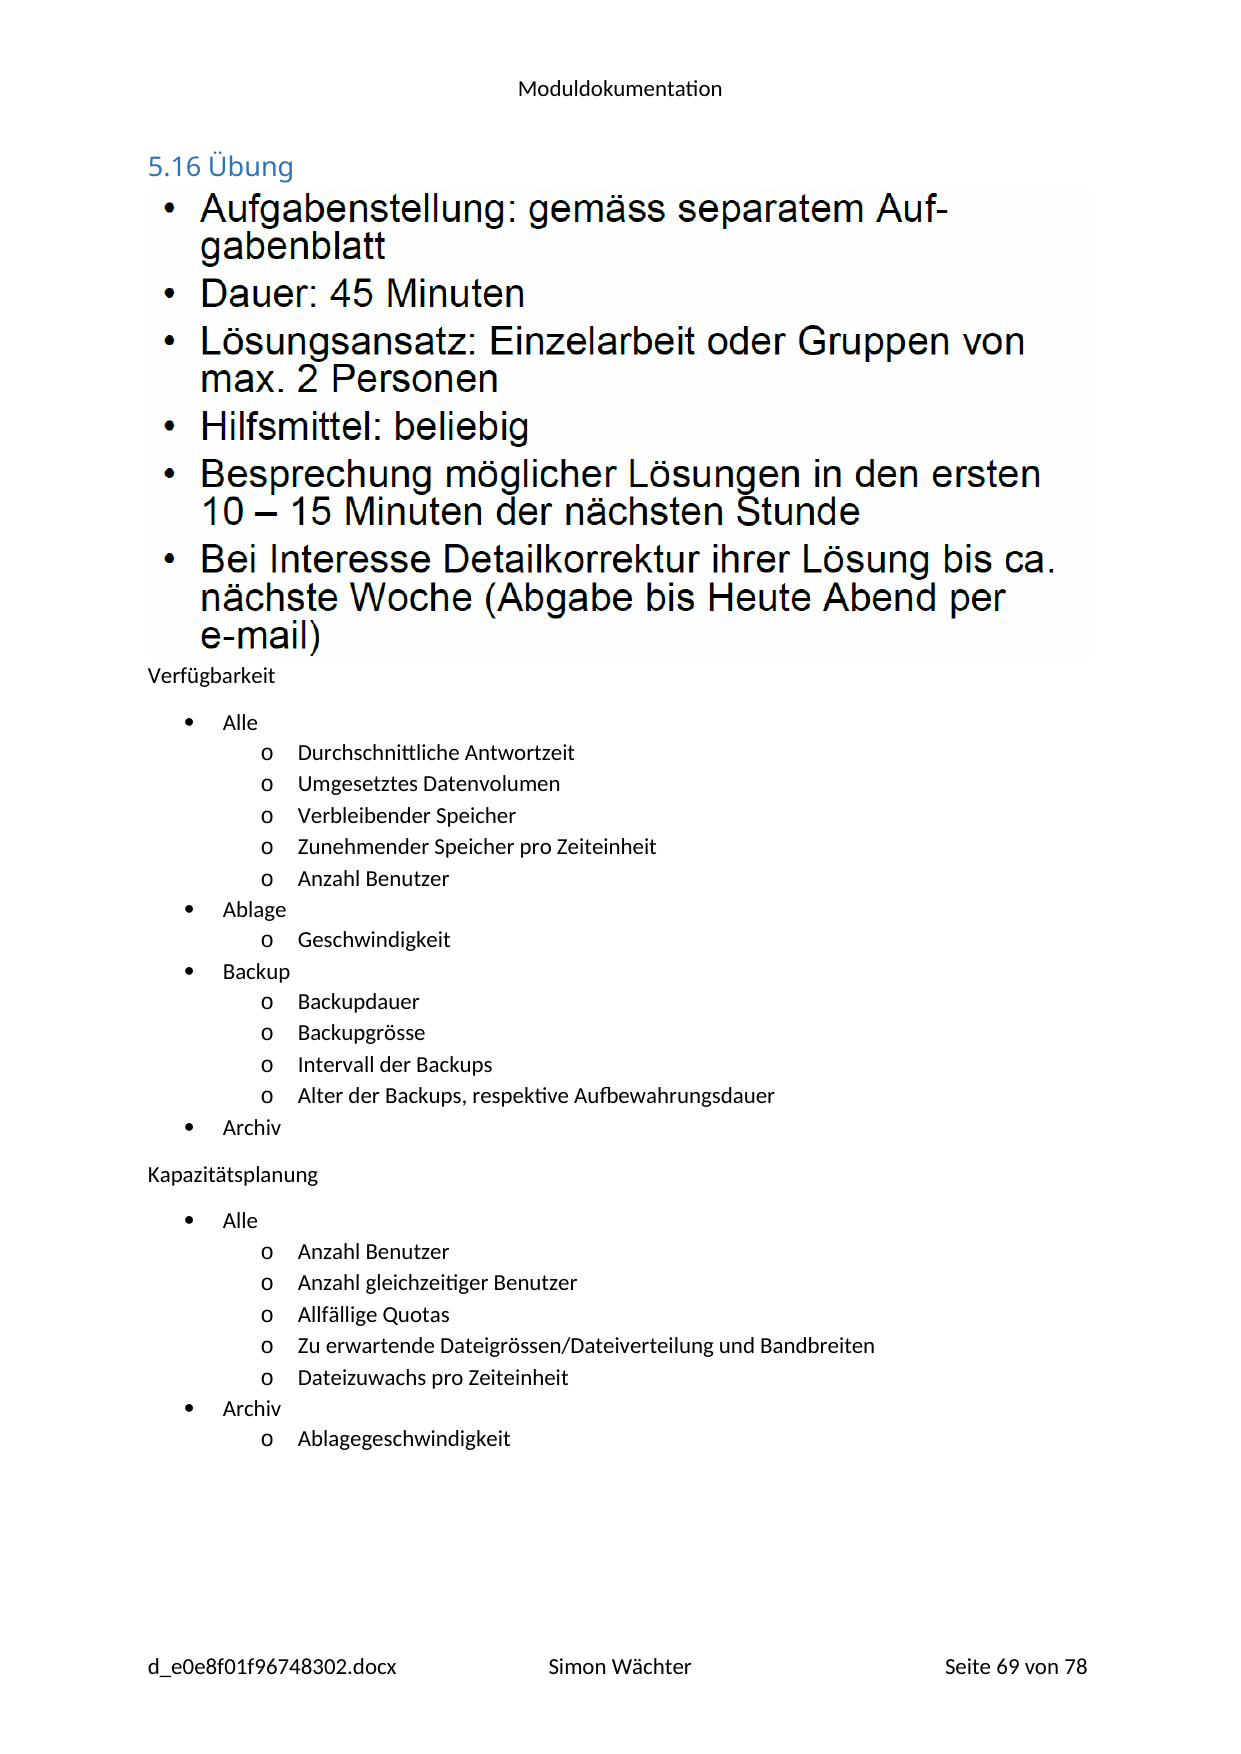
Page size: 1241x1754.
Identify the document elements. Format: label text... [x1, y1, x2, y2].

list Anzahl gleichzeitiger Benutzer [260, 1268, 1093, 1297]
list Allfällige Quotas [260, 1300, 1093, 1329]
list Geschwindigkeit [260, 925, 1093, 954]
text Verfügbarkeit [148, 659, 1093, 689]
list Intervall der Backups [260, 1050, 1093, 1079]
list Alle [185, 708, 1093, 736]
list Dateizuwachs pro Zeiteinheit [260, 1363, 1093, 1392]
list Alter der Backups, respektive Aufbewahrungsdauer [260, 1081, 1093, 1111]
list Zu erwartende Dateigrössen/Dateiverteilung und Bandbreiten [260, 1331, 1093, 1360]
list Backupdauer [260, 987, 1093, 1016]
subtitle Übung [148, 148, 1093, 184]
list Ablage [185, 895, 1093, 923]
list Alle [185, 1207, 1093, 1235]
list Ablagegeschwindigkeit [260, 1424, 1093, 1453]
list Backup [185, 957, 1093, 985]
list Archiv [185, 1113, 1093, 1141]
picture [147, 187, 1093, 659]
list Verbleibender Speicher [260, 801, 1093, 830]
text Kapazitätsplanung [148, 1160, 1093, 1188]
list Backupgrösse [260, 1018, 1093, 1048]
list Umgesetztes Datenvolumen [260, 769, 1093, 798]
list Durchschnittliche Antwortzeit [260, 738, 1093, 767]
list Anzahl Benutzer [260, 1237, 1093, 1266]
list Archiv [185, 1394, 1093, 1422]
list Zunehmender Speicher pro Zeiteinheit [260, 832, 1093, 861]
list Anzahl Benutzer [260, 864, 1093, 893]
